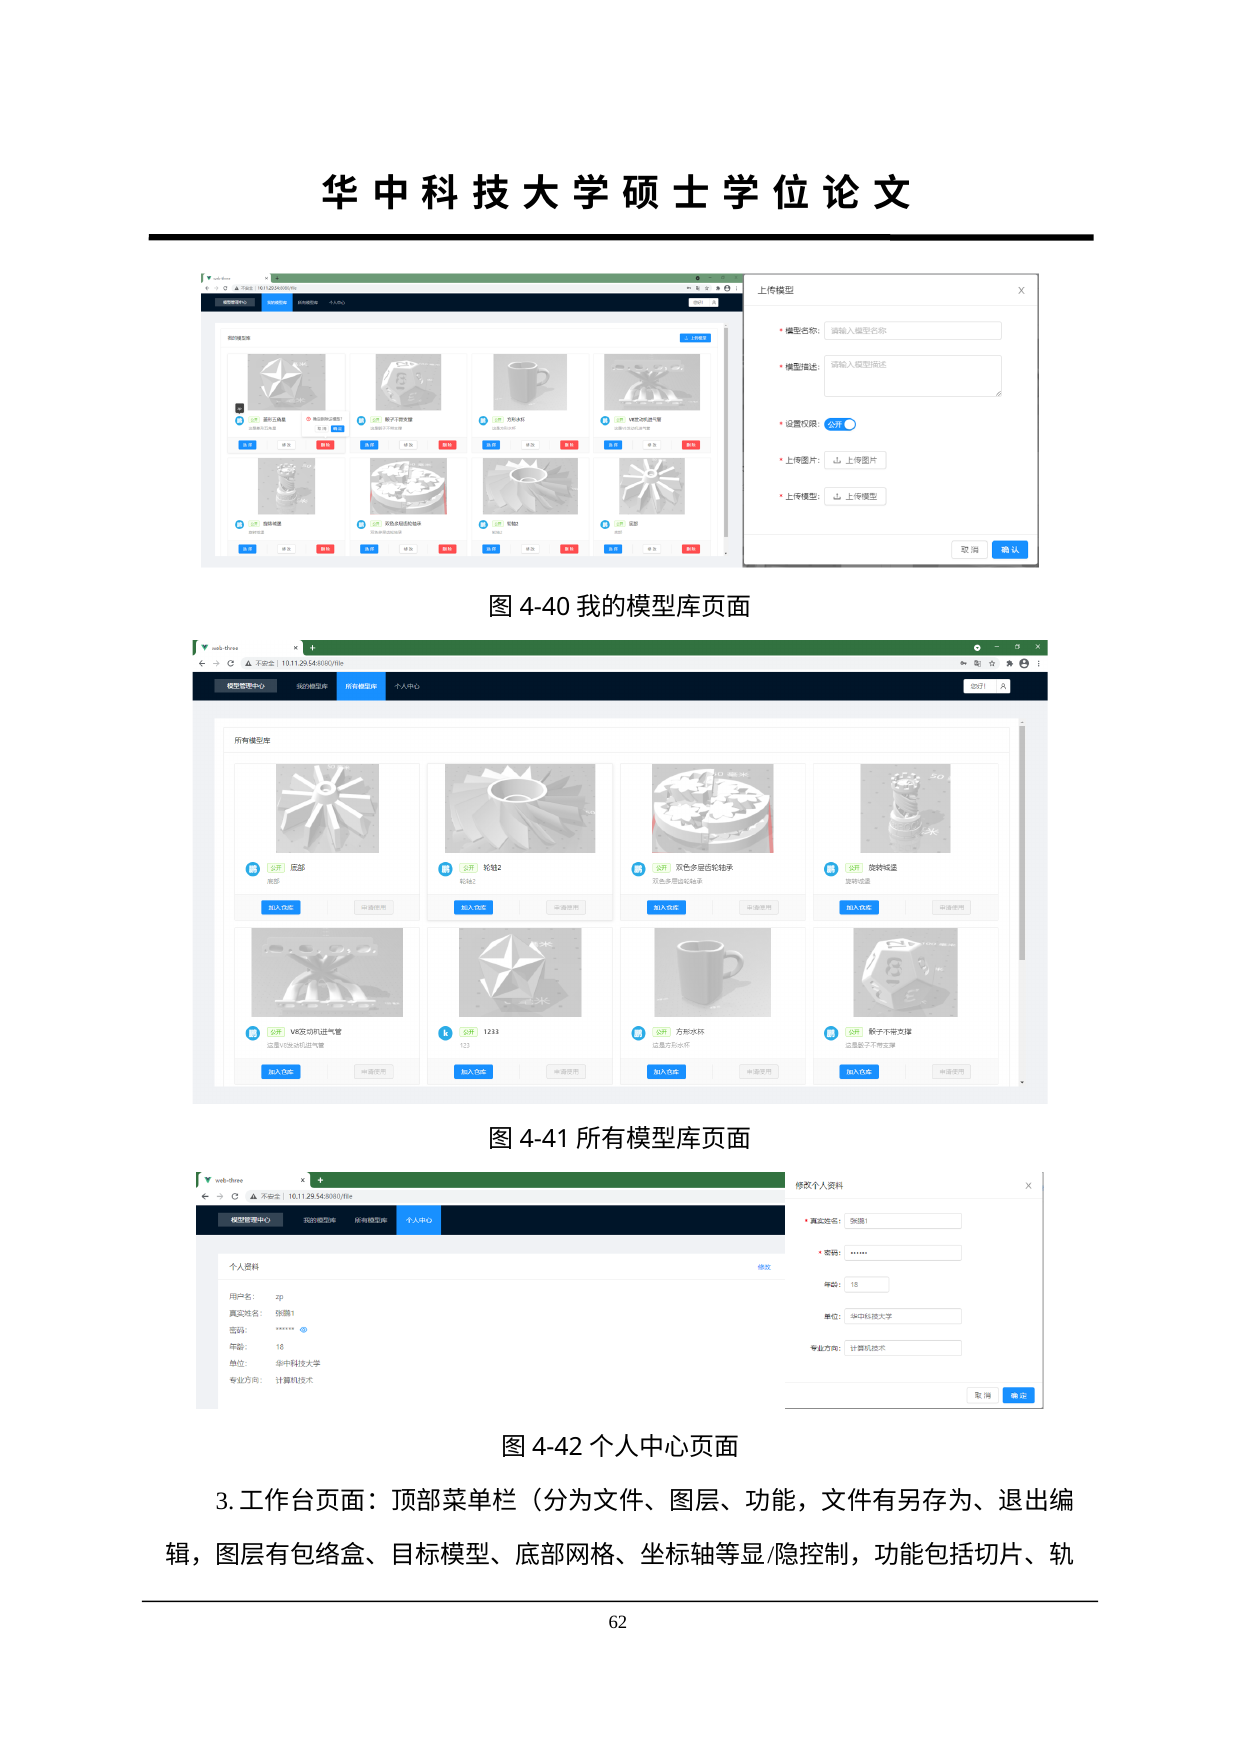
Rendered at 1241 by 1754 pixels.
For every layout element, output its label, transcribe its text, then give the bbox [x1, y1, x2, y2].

picture [197, 265, 1043, 572]
picture [195, 1172, 1045, 1412]
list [165, 1480, 1075, 1571]
picture [192, 640, 1048, 1104]
